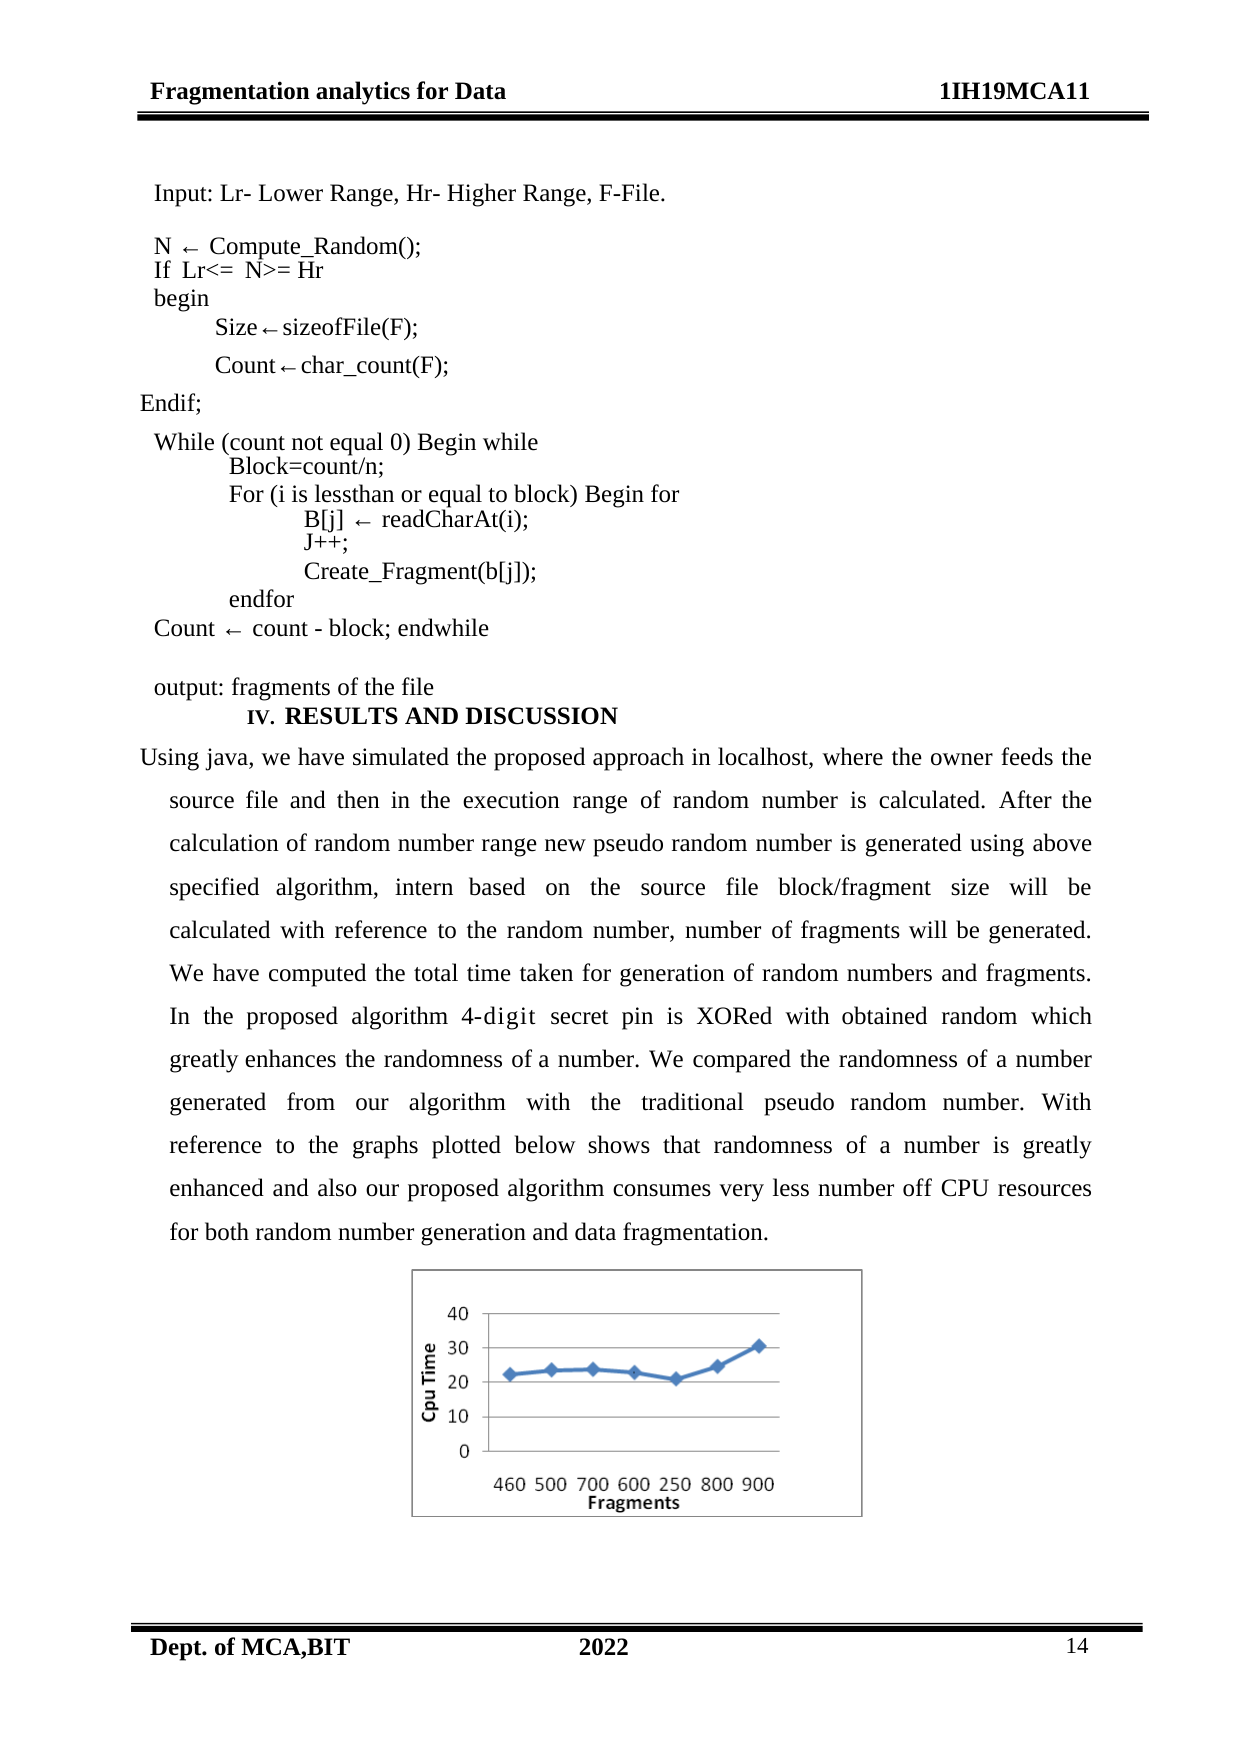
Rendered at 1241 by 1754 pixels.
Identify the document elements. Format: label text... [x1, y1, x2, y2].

text Using java, we have simulated the proposed approach in localhost, where the owner feeds the source file and then in the execution range of random number is calculated. After the calculation of random number range new pseudo random number is generated using above specified algorithm, intern based on the source file block/fragment size will be calculated with reference to the random number, number of fragments will be generated. We have computed the total time taken for generation of random numbers and fragments. In the proposed algorithm 4-digit secret pin is XORed with obtained random which greatly enhances the randomness of a number. We compared the randomness of a number generated from our algorithm with the traditional pseudo random number. With reference to the graphs plotted below shows that randomness of a number is greatly enhanced and also our proposed algorithm consumes very less number off CPU resources for both random number generation and data fragmentation. [139, 742, 1092, 1245]
text endfor [229, 584, 1103, 613]
text B[j] ← readCharAt(i); [304, 508, 1103, 532]
text N ← Compute_Random(); [154, 235, 1122, 259]
text Endif; [139, 388, 1099, 417]
text begin [154, 283, 1103, 312]
text J++; [304, 532, 1103, 556]
picture [411, 1269, 863, 1517]
text Size←sizeofFile(F); [139, 312, 1099, 341]
subtitle RESULTS AND DISCUSSION [247, 701, 1102, 730]
text While (count not equal 0) Begin while [154, 427, 811, 455]
text Input: Lr- Lower Range, Hr- Higher Range, F-File. [154, 178, 1103, 207]
text For (i is lessthan or equal to block) Begin for [229, 479, 969, 508]
text Block=count/n; [229, 455, 1103, 479]
text Create_Fragment(b[j]); [304, 556, 1103, 584]
text Count ← count - block; endwhile [154, 613, 796, 642]
text Count←char_count(F); [139, 350, 1099, 379]
text If Lr<= N>= Hr [154, 259, 1103, 283]
text output: fragments of the file [154, 672, 1103, 701]
